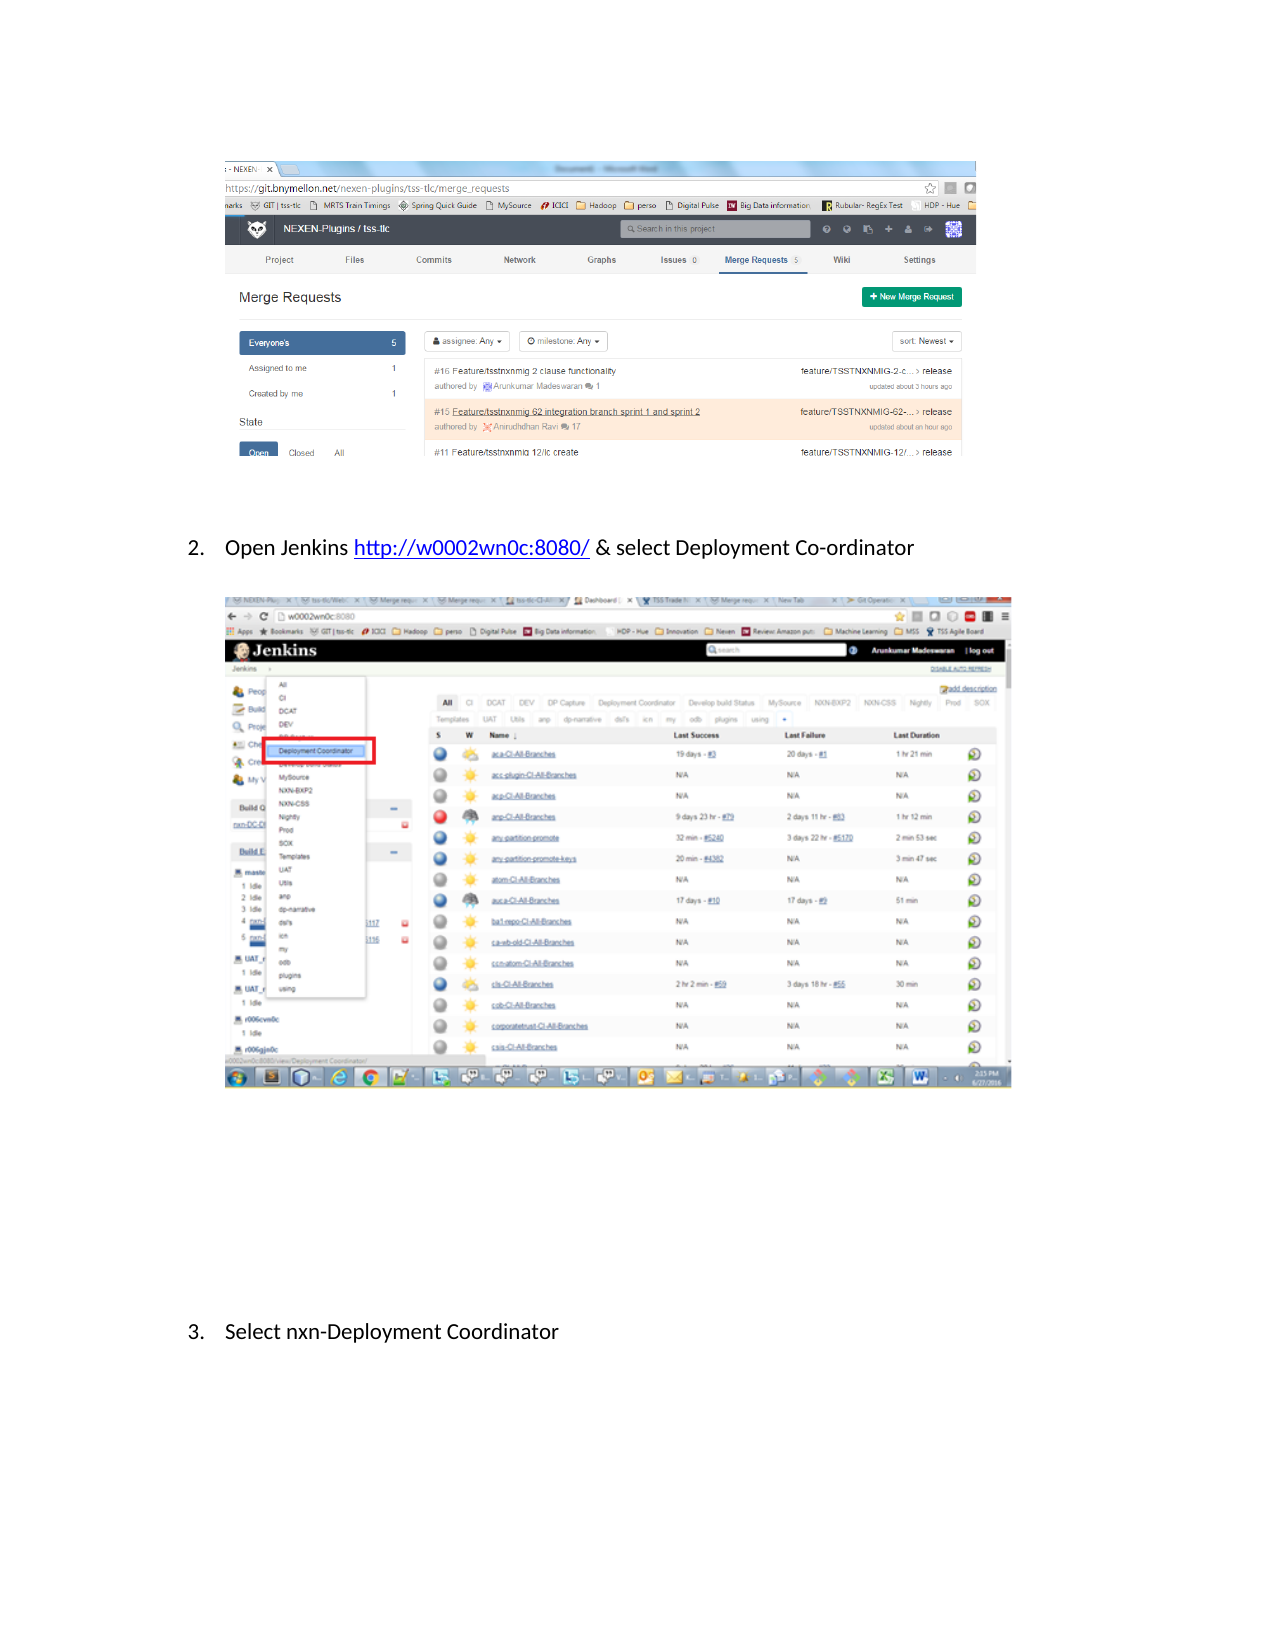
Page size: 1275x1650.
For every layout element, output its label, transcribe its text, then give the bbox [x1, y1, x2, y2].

list Open Jenkins http://w0002wn0c:8080/ & select Deployment Co-ordinator [187, 533, 1125, 561]
list Select nxn-Deployment Coordinator [187, 1317, 1125, 1345]
picture [225, 597, 1012, 1090]
picture [225, 161, 977, 456]
